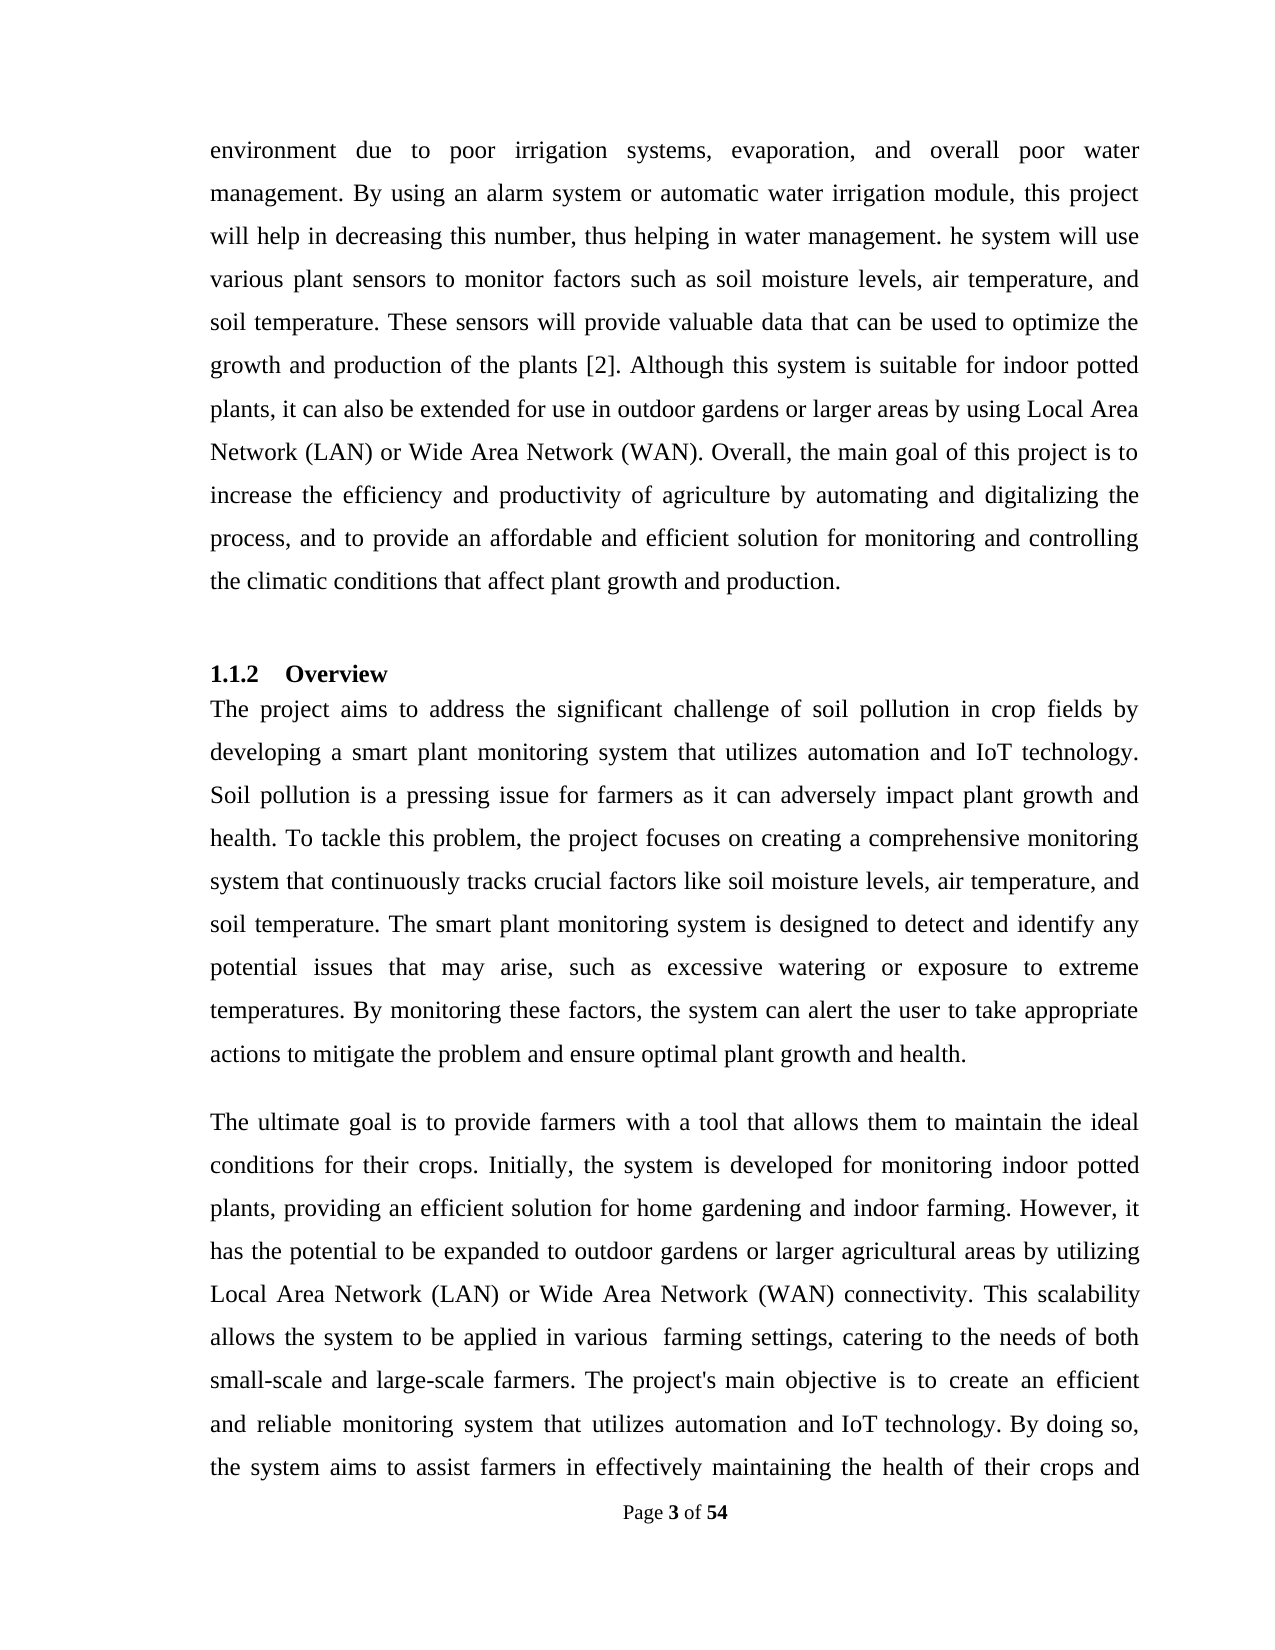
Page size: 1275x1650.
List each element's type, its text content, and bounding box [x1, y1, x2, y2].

text The project aims to address the significant challenge of soil pollution in crop fields by developing a smart plant monitoring system that utilizes automation and IoT technology. Soil pollution is a pressing issue for farmers as it can adversely impact plant growth and health. To tackle this problem, the project focuses on creating a comprehensive monitoring system that continuously tracks crucial factors like soil moisture levels, air temperature, and soil temperature. The smart plant monitoring system is designed to detect and identify any potential issues that may arise, such as excessive watering or exposure to extreme temperatures. By monitoring these factors, the system can alert the user to take appropriate actions to mitigate the problem and ensure optimal plant growth and health. [210, 694, 1140, 1067]
subtitle Overview [210, 659, 1140, 687]
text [210, 1107, 1140, 1481]
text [210, 135, 1140, 595]
